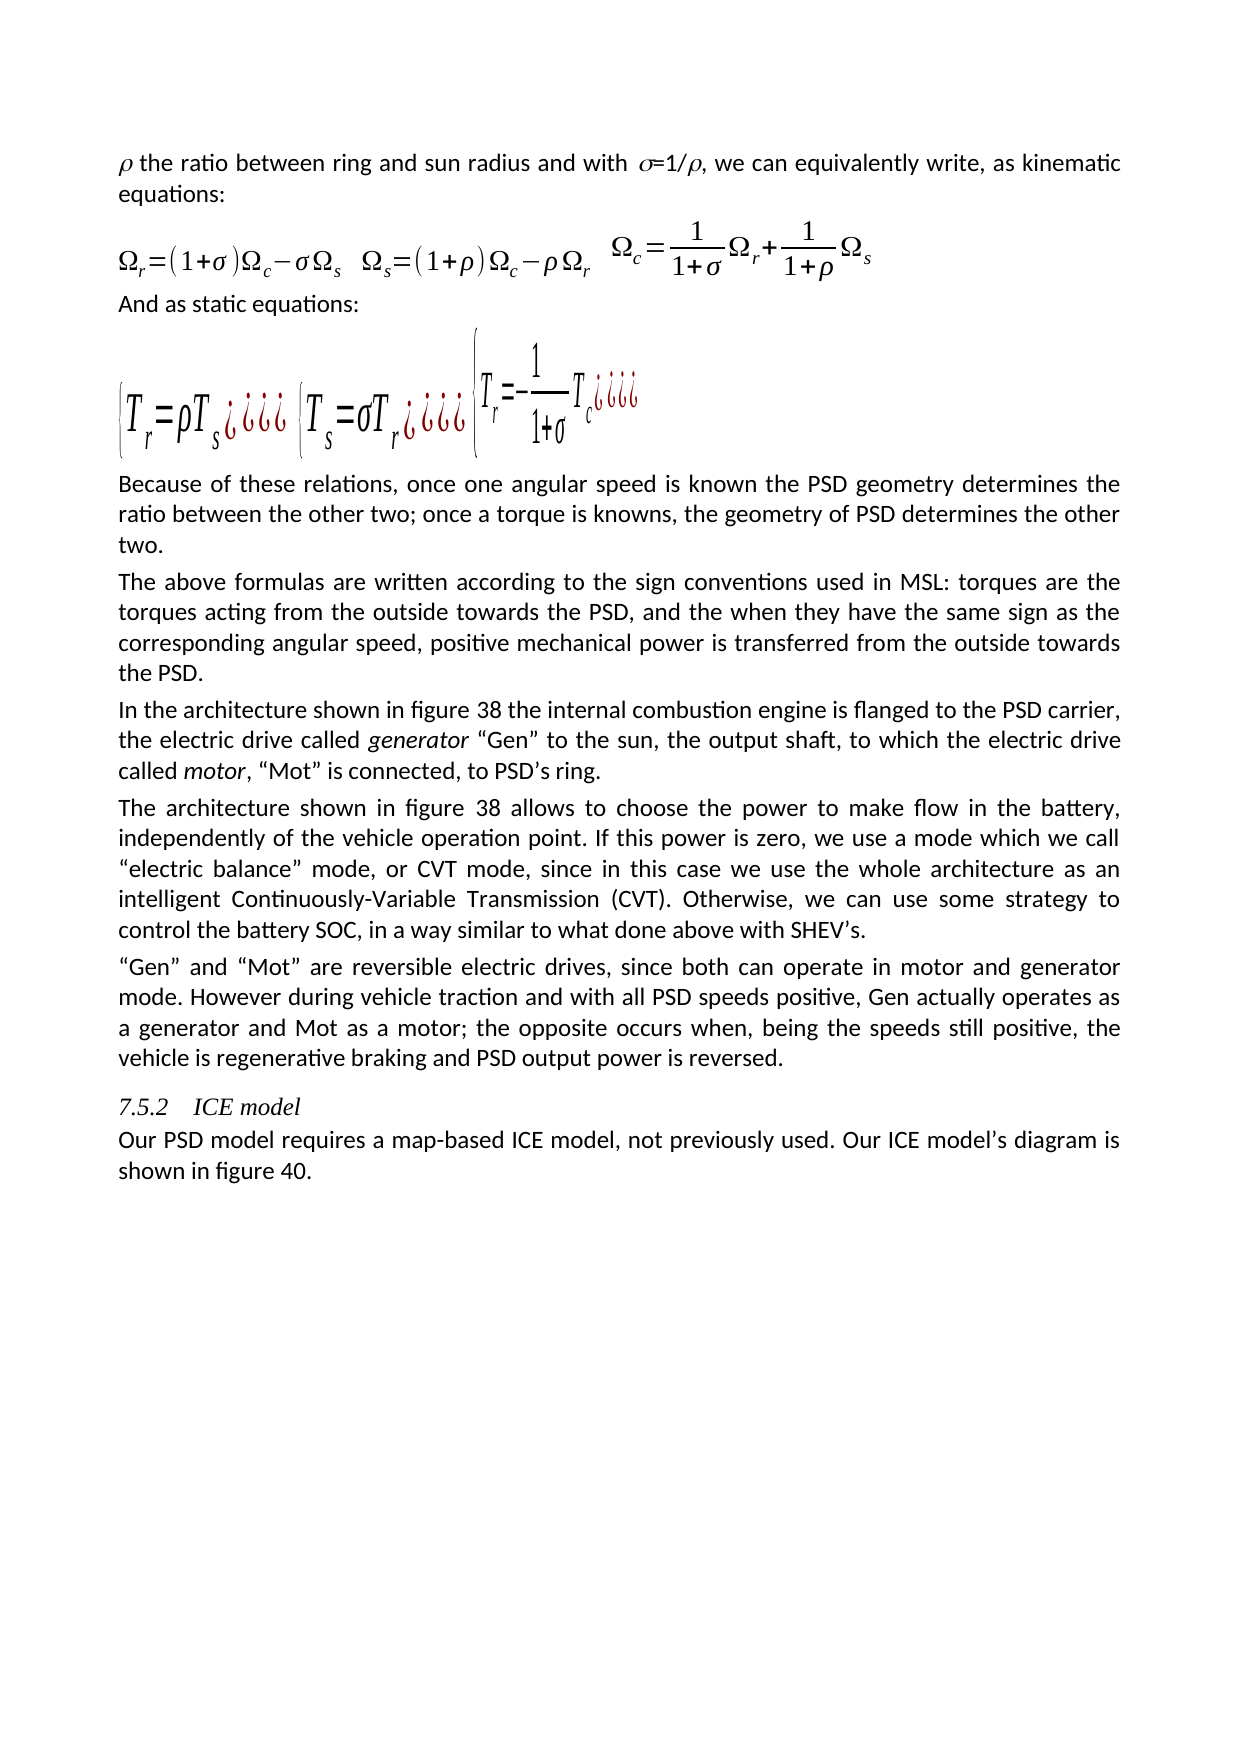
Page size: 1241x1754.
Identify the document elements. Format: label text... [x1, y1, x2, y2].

text And as static equations: [118, 289, 1122, 319]
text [118, 148, 1122, 209]
text “Gen” and “Mot” are reversible electric drives, since both can operate in motor and generator mode. However during vehicle traction and with all PSD speeds positive, Gen actually operates as a generator and Mot as a motor; the opposite occurs when, being the speeds still positive, the vehicle is regenerative braking and PSD output power is reversed. [118, 951, 1122, 1073]
text The above formulas are written according to the sign conventions used in MSL: torques are the torques acting from the outside towards the PSD, and the when they have the same sign as the corresponding angular speed, positive mechanical power is transferred from the outside towards the PSD. [118, 566, 1122, 688]
text Because of these relations, once one angular speed is known the PSD geometry determines the ratio between the other two; once a torque is knowns, the geometry of PSD determines the other two. [118, 468, 1122, 559]
subtitle ICE model [118, 1092, 1122, 1120]
